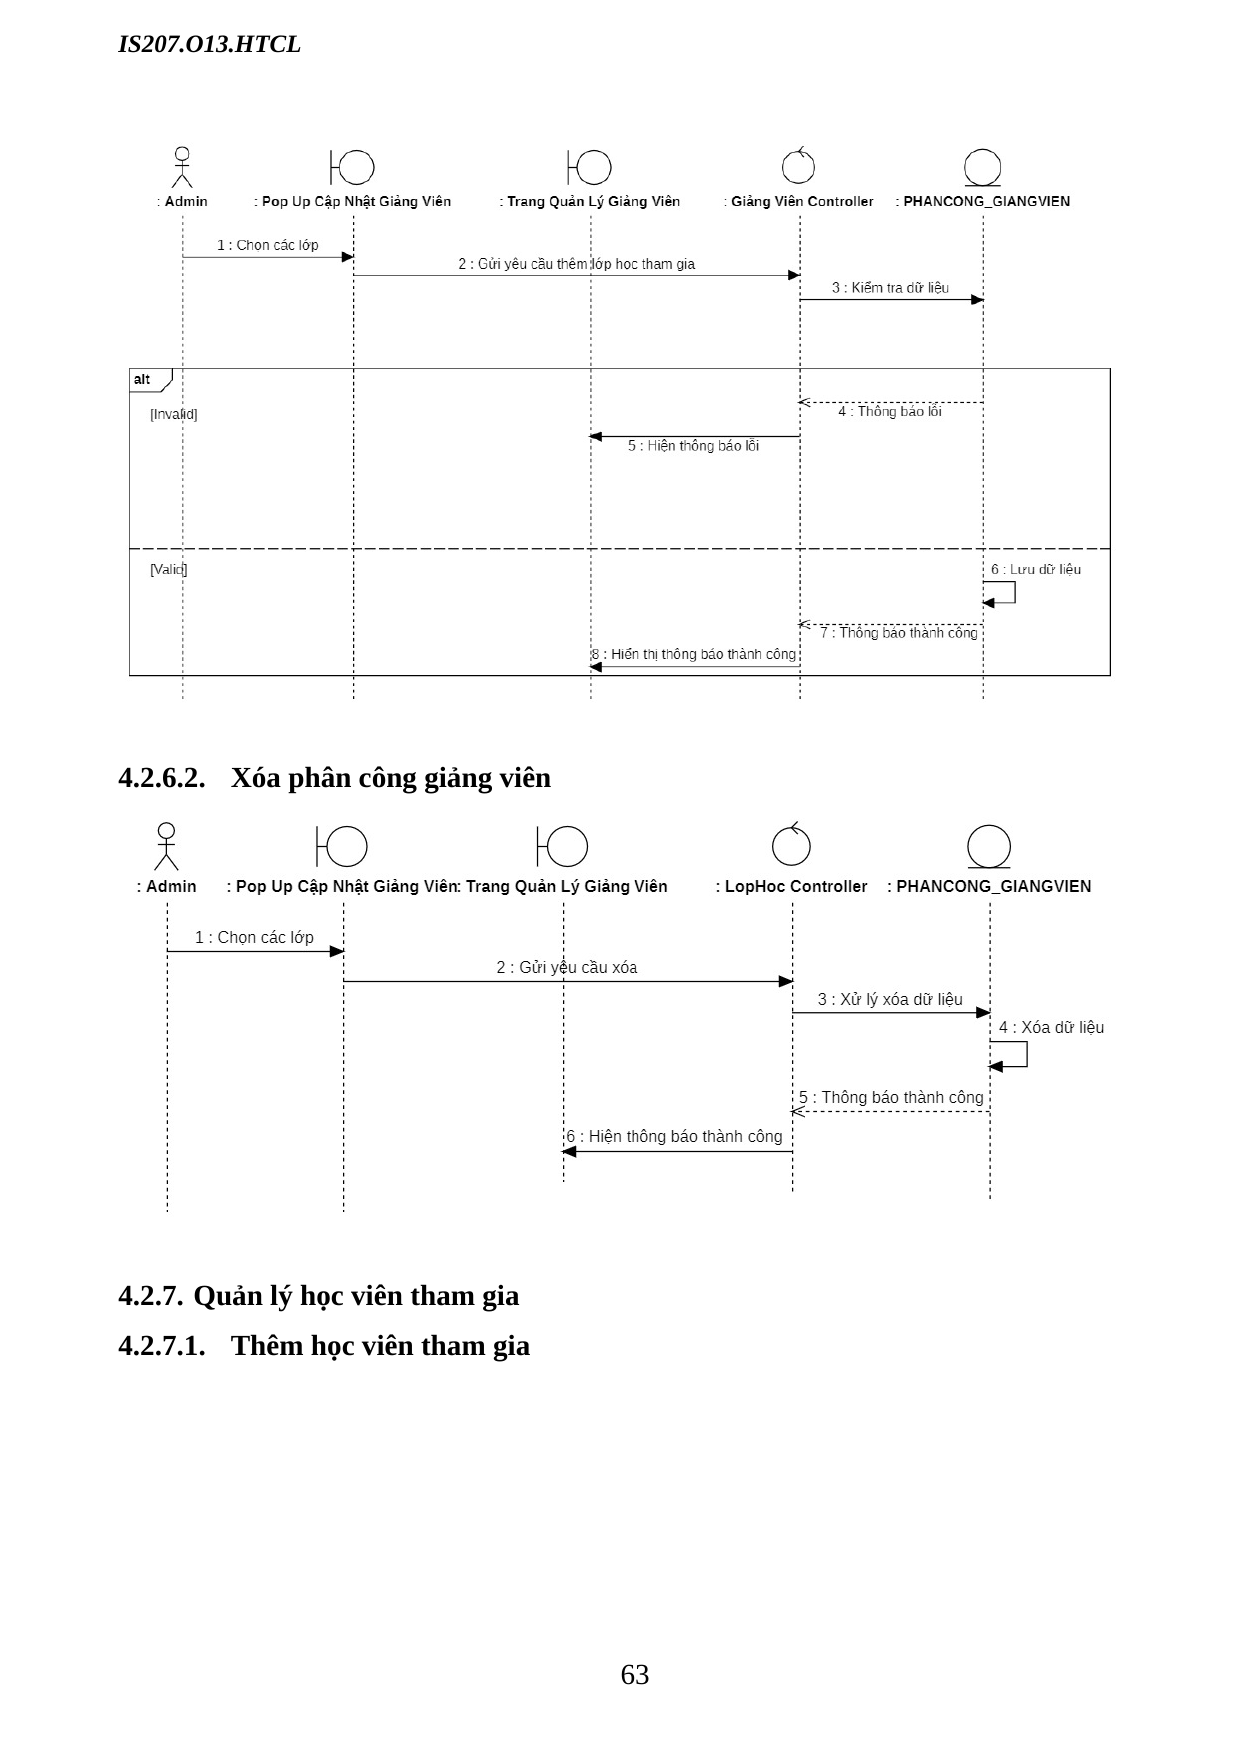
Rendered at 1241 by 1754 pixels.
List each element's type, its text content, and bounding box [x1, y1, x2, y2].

subtitle Xóa phân công giảng viên [118, 760, 1152, 793]
subtitle Quản lý học viên tham gia [118, 1278, 1152, 1311]
picture [118, 810, 1152, 1261]
picture [118, 135, 1152, 743]
subtitle Thêm học viên tham gia [118, 1328, 1152, 1362]
